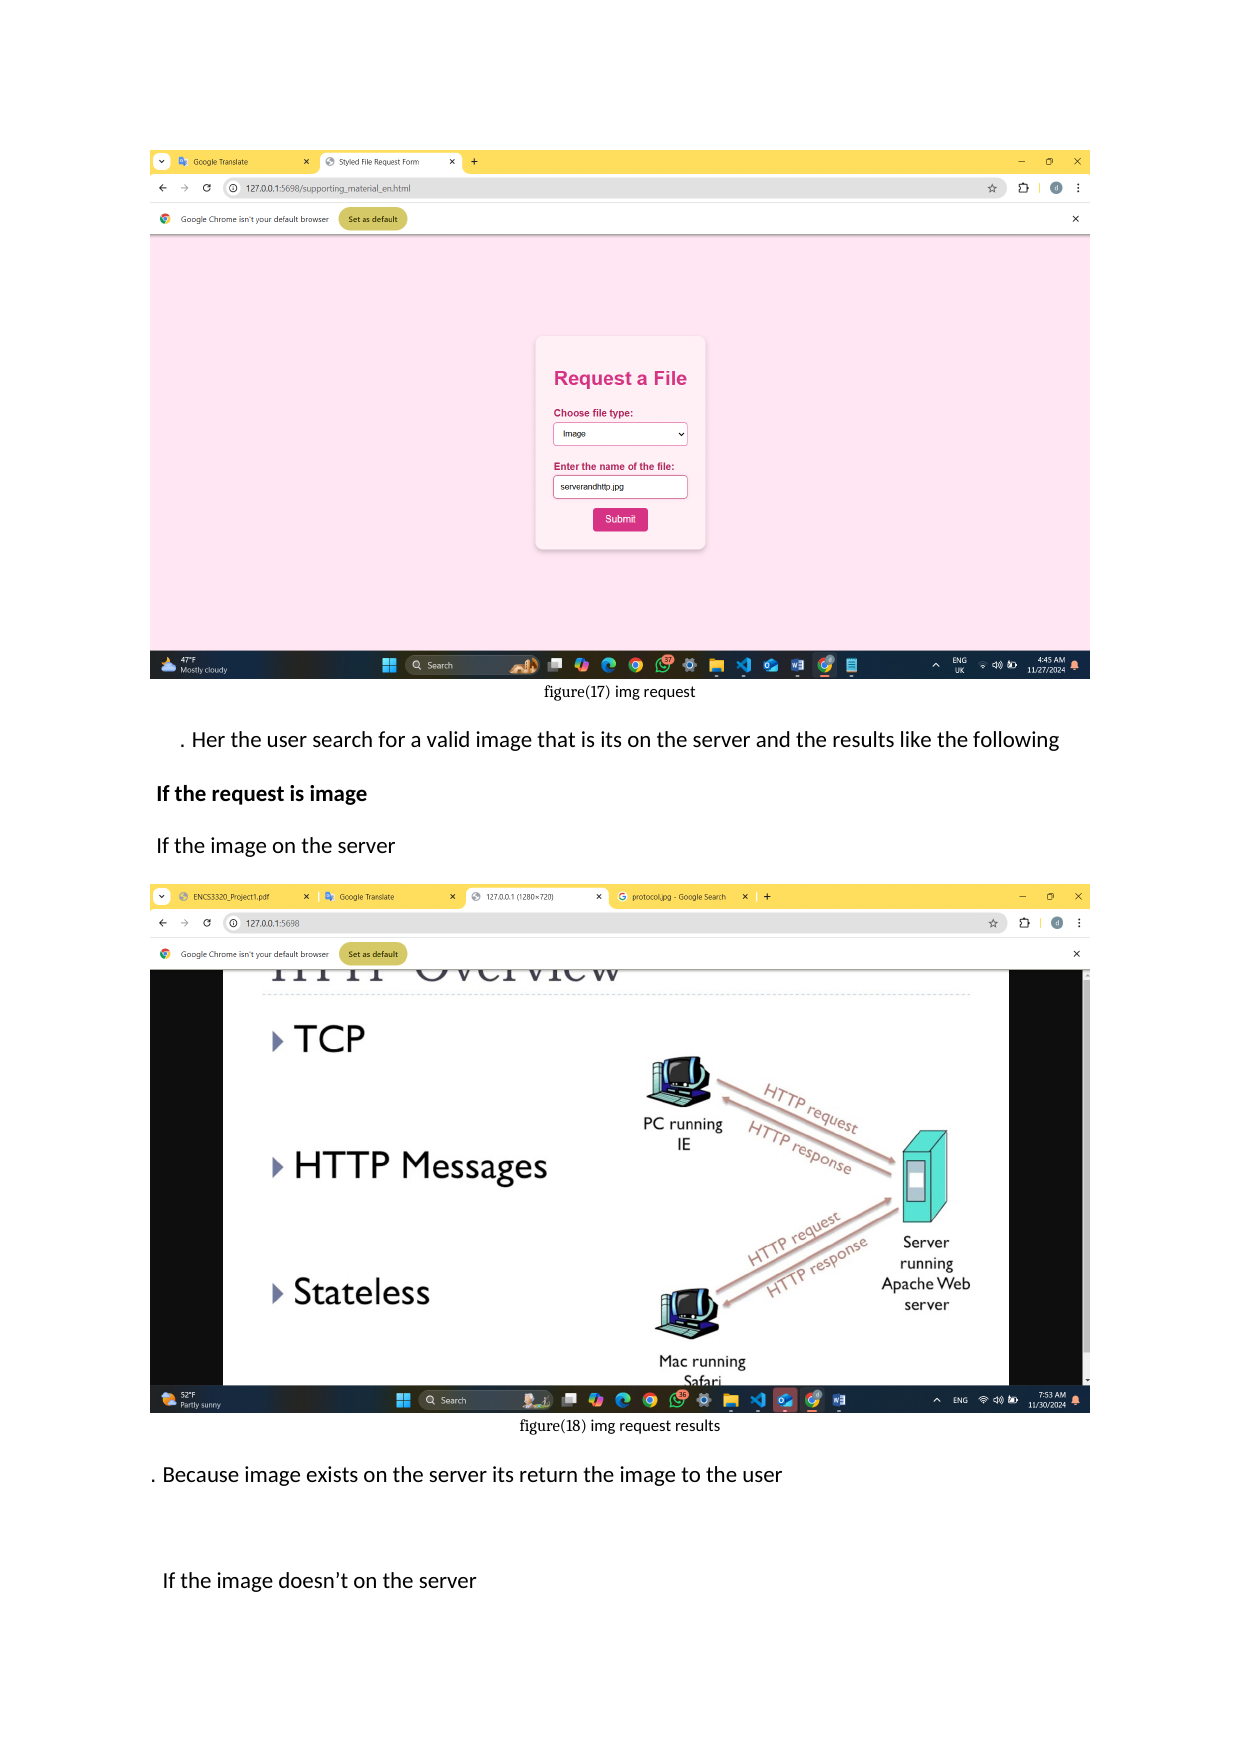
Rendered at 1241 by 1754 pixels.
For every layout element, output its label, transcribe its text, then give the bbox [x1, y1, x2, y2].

text Because image exists on the server its return the image to the user . [150, 1460, 1090, 1488]
text figure(18) img request results [150, 1413, 1090, 1436]
picture [150, 150, 1090, 679]
text If the image on the server [150, 832, 1090, 860]
text figure(17) img request [150, 679, 1090, 702]
text Her the user search for a valid image that is its on the server and the results like the following . [150, 726, 1090, 754]
text If the request is image [150, 779, 1090, 807]
picture [150, 884, 1090, 1413]
text If the image doesn’t on the server [150, 1566, 1090, 1594]
